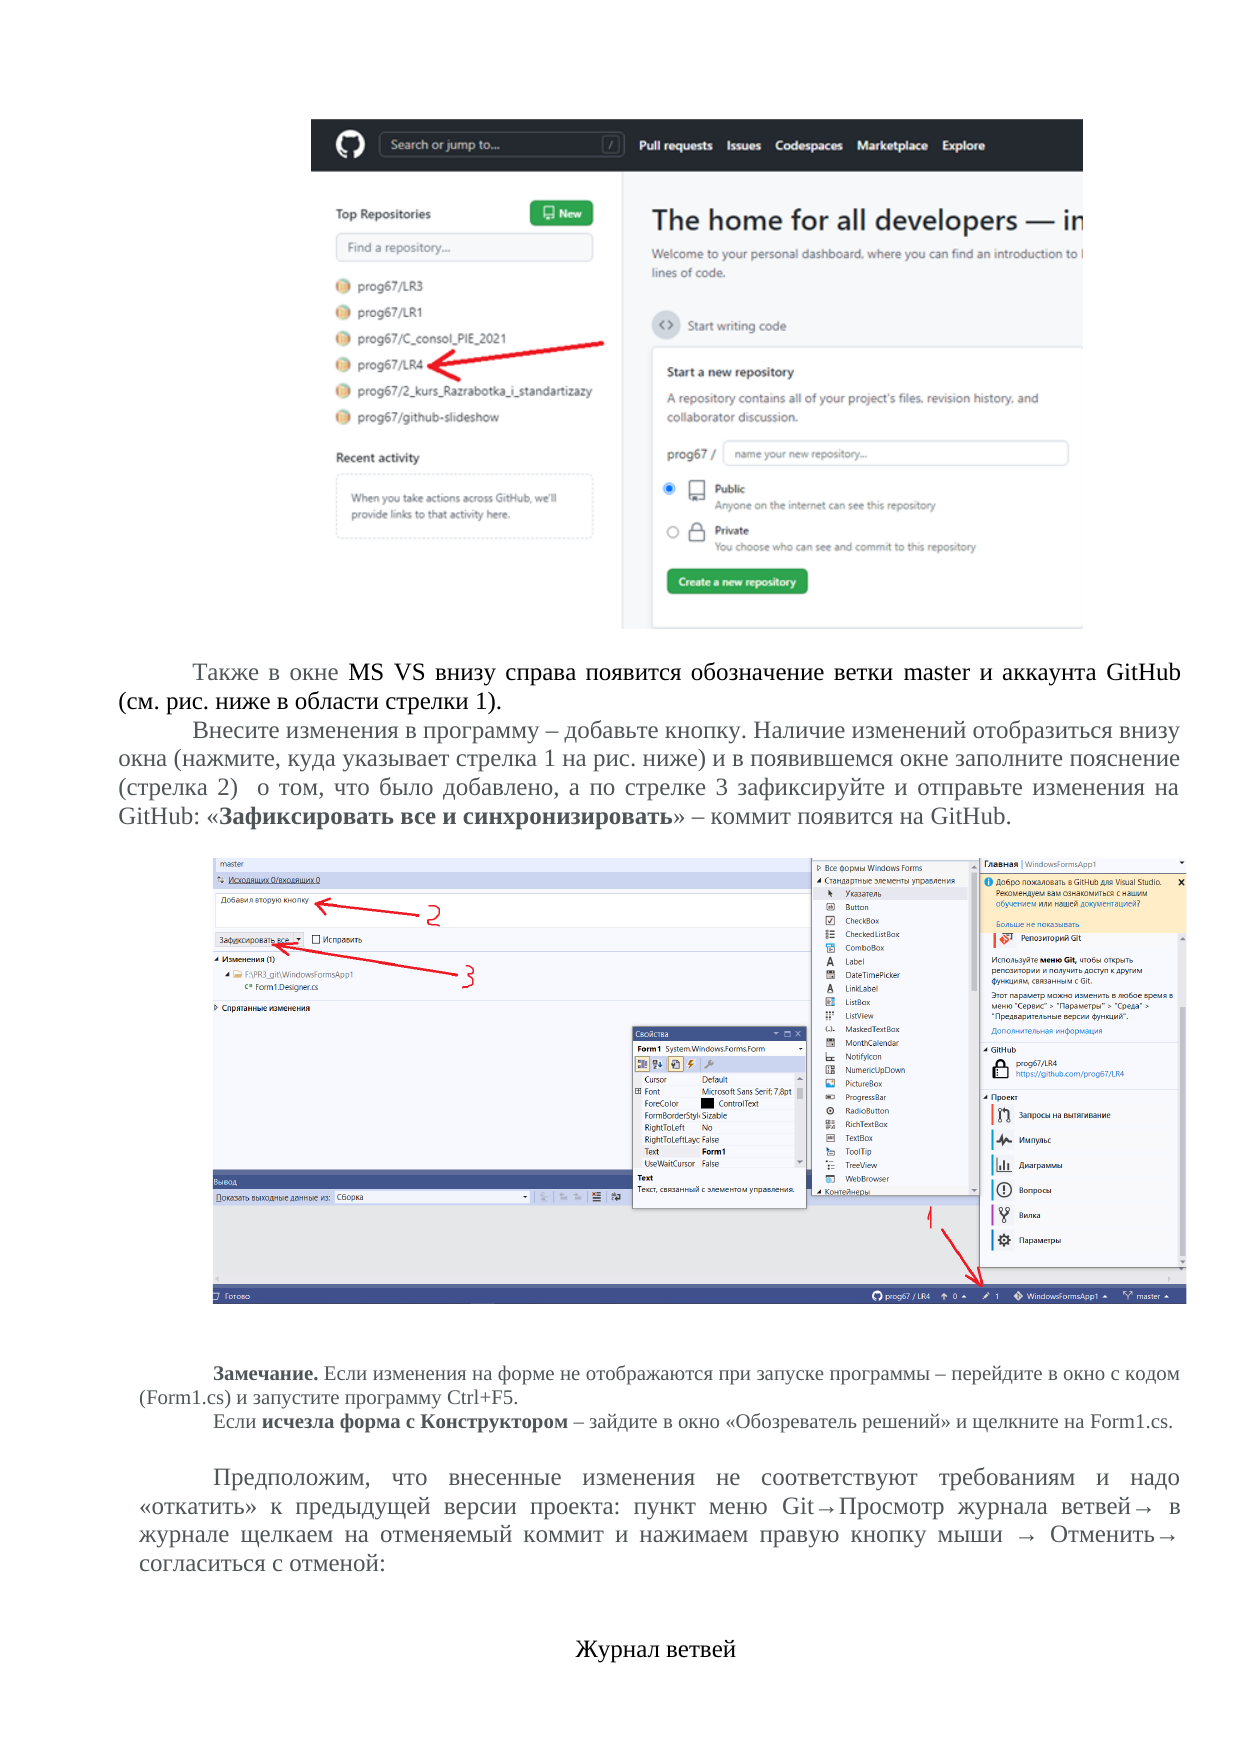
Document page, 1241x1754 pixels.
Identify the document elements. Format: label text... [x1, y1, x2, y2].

text Предположим, что внесенные изменения не соответствуют требованиям и надо «откатить» к предыдущей версии проекта: пункт меню Git→Просмотр журнала ветвей→ в журнале щелкаем на отменяемый коммит и нажимаем правую кнопку мыши → Отменить→ согласиться с отменой: [139, 1462, 1181, 1577]
picture [212, 858, 1187, 1304]
text Внесите изменения в программу – добавьте кнопку. Наличие изменений отобразиться внизу окна (нажмите, куда указывает стрелка 1 на рис. ниже) и в появившемся окне заполните пояснение (стрелка 2) о том, что было добавлено, а по стрелке 3 зафиксируйте и отправьте изменения на GitHub: «Зафиксировать все и синхронизировать» – коммит появится на GitHub. [118, 715, 1181, 830]
text Также в окне MS VS внизу справа появится обозначение ветки master и аккаунта GitHub (см. рис. ниже в области стрелки 1). [118, 657, 1181, 715]
text Если исчезла форма с Конструктором – зайдите в окно «Обозреватель решений» и щелкните на Form1.cs. [139, 1409, 1181, 1433]
text Журнал ветвей [139, 1634, 1181, 1663]
picture [311, 118, 1083, 629]
text Замечание. Если изменения на форме не отображаются при запуске программы – перейдите в окно с кодом (Form1.cs) и запустите программу Ctrl+F5. [139, 1361, 1181, 1409]
